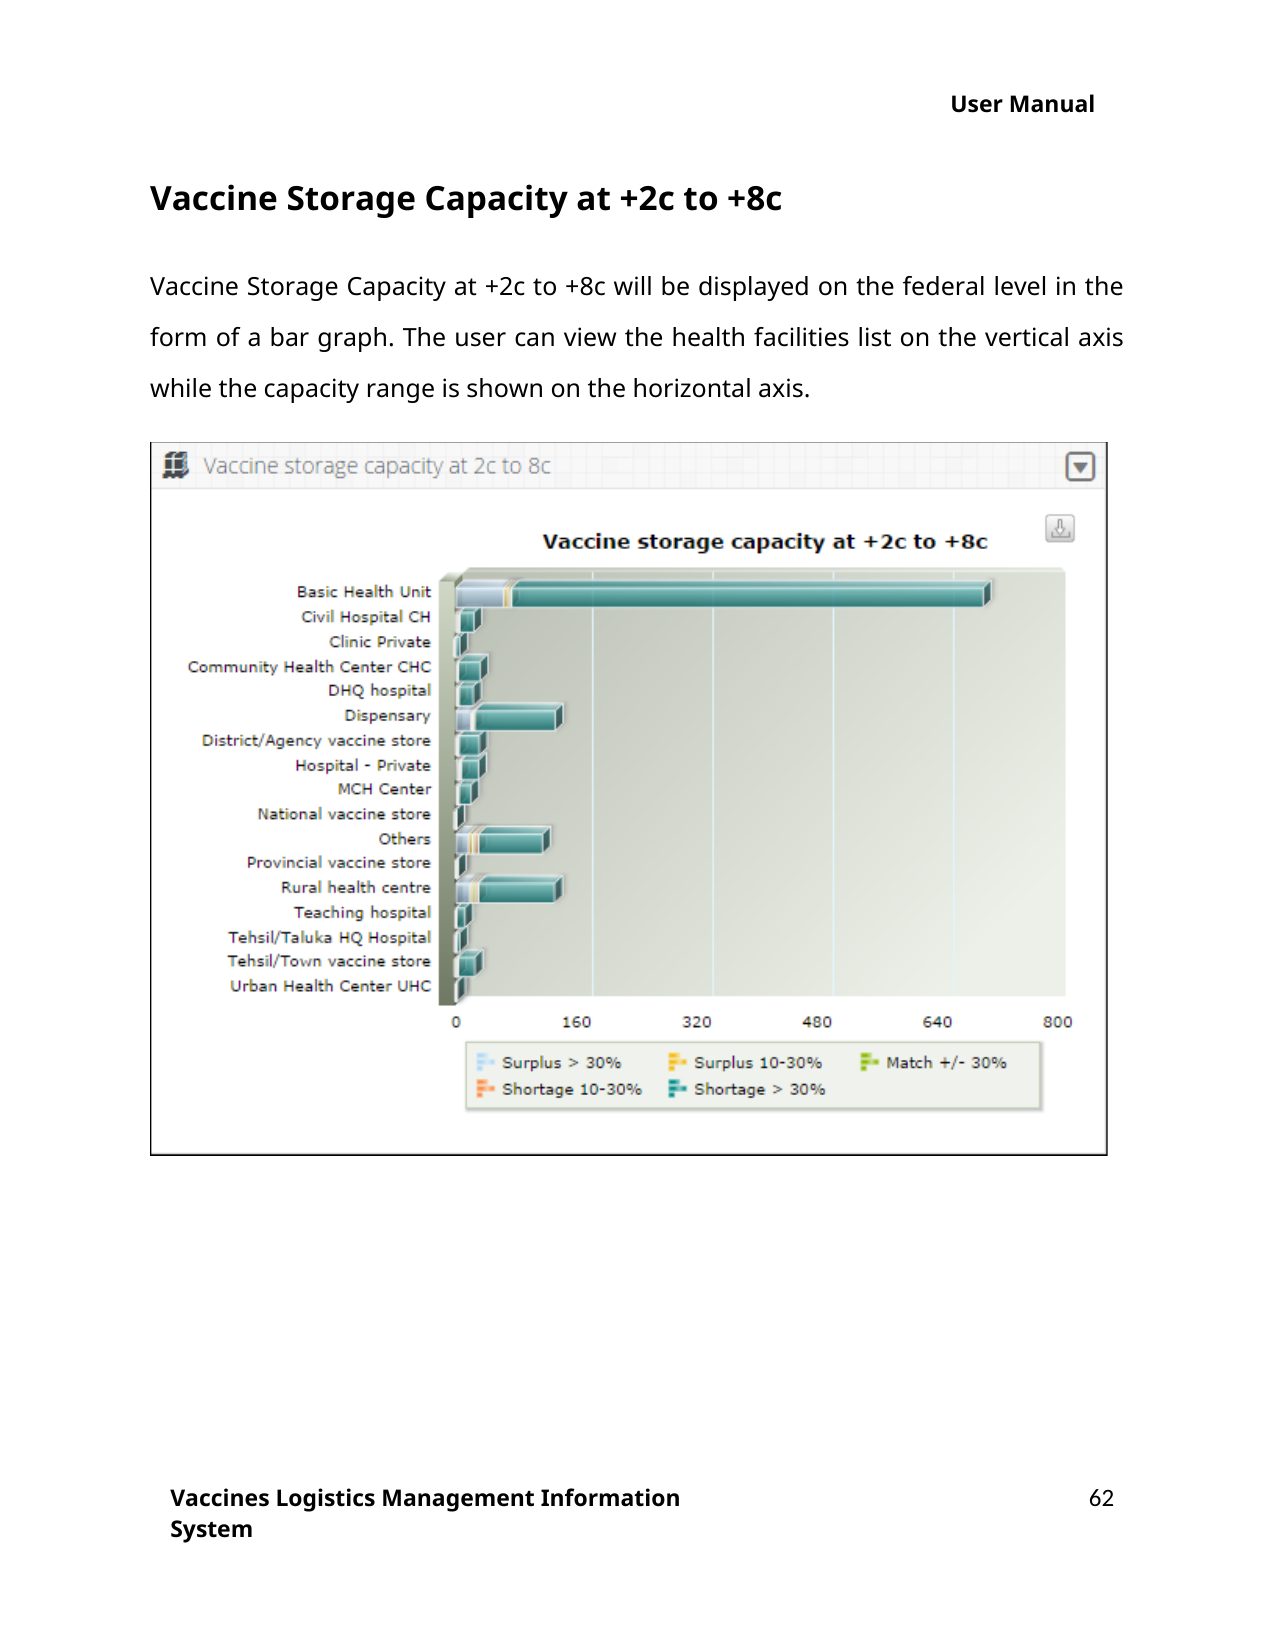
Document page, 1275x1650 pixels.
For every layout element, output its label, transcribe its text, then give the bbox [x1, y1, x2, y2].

text Vaccine Storage Capacity at +2c to +8c will be displayed on the federal level in the form of a bar graph. The user can view the health facilities list on the vertical axis while the capacity range is shown on the horizontal axis. [150, 268, 1125, 404]
text Vaccine Storage Capacity at +2c to +8c [150, 175, 1125, 220]
picture [150, 442, 1108, 1156]
